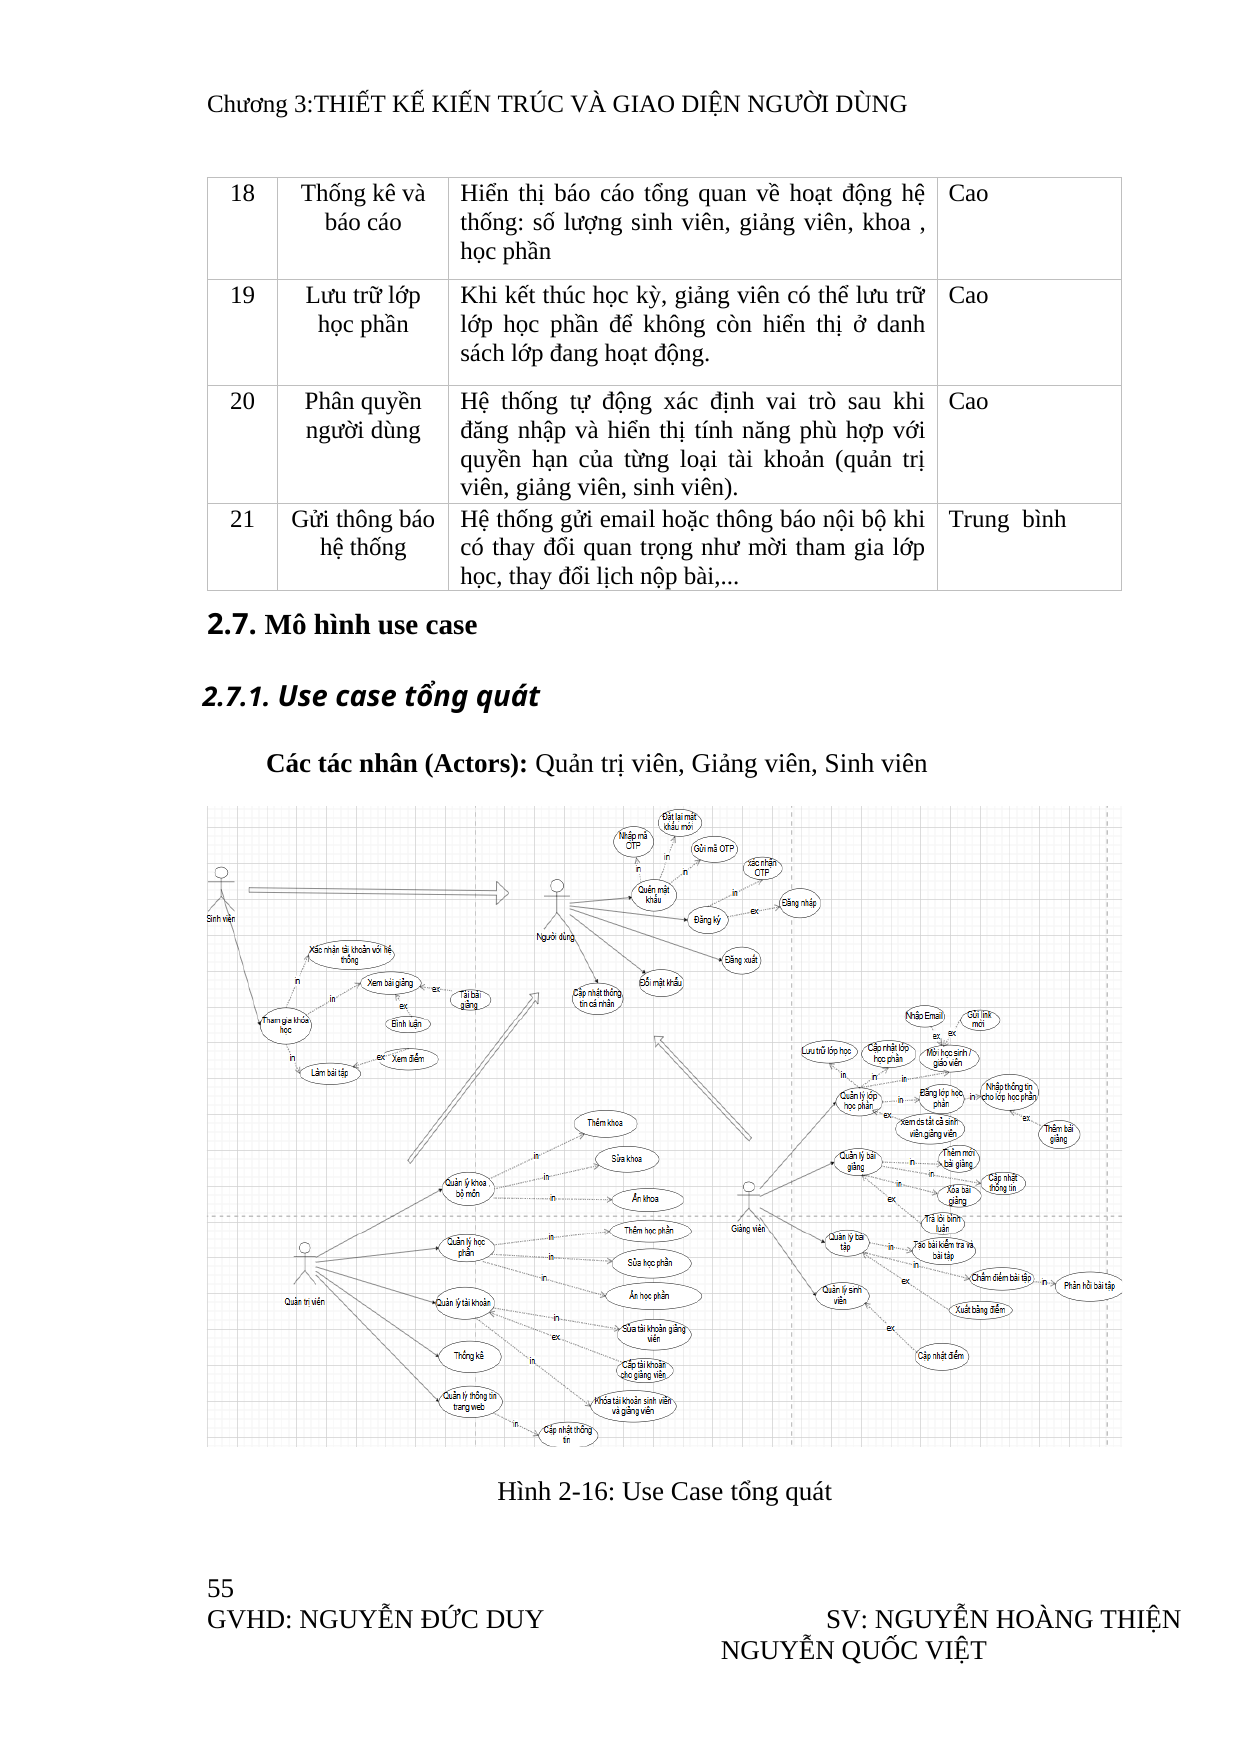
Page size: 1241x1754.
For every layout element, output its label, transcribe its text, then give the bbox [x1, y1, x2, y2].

picture [206, 806, 1123, 1447]
table_cell Thống kê và báo cáo [278, 178, 448, 279]
text Hình 2-16: Use Case tổng quát [207, 1475, 1122, 1506]
table_cell Hệ thống tự động xác định vai trò sau khi đăng nhập và hiển thị tính năng phù hợp với quyền hạn của từng loại tài khoản (quản trị viên, giảng viên, sinh viên). [449, 386, 937, 503]
table_cell Phân quyền người dùng [278, 386, 448, 503]
table_cell Hệ thống gửi email hoặc thông báo nội bộ khi có thay đổi quan trọng như mời tham gia lớp học, thay đổi lịch nộp bài,... [449, 504, 937, 590]
table_cell 20 [208, 386, 277, 503]
subtitle Use case tổng quát [202, 676, 1122, 715]
table_cell Cao [938, 178, 1121, 279]
text Các tác nhân (Actors): Quản trị viên, Giảng viên, Sinh viên [207, 747, 1122, 779]
table_cell Cao [938, 280, 1121, 385]
table_cell 21 [208, 504, 277, 590]
table_cell Hiển thị báo cáo tổng quan về hoạt động hệ thống: số lượng sinh viên, giảng viên, khoa , học phần [449, 178, 937, 279]
table_cell 19 [208, 280, 277, 385]
table_cell Trung bình [938, 504, 1121, 590]
table_cell 18 [208, 178, 277, 279]
table_cell Cao [938, 386, 1121, 503]
table_cell Gửi thông báo hệ thống [278, 504, 448, 590]
table_cell Lưu trữ lớp học phần [278, 280, 448, 385]
subtitle Mô hình use case [207, 603, 1122, 643]
table_cell Khi kết thúc học kỳ, giảng viên có thể lưu trữ lớp học phần để không còn hiển thị ở danh sách lớp đang hoạt động. [449, 280, 937, 385]
